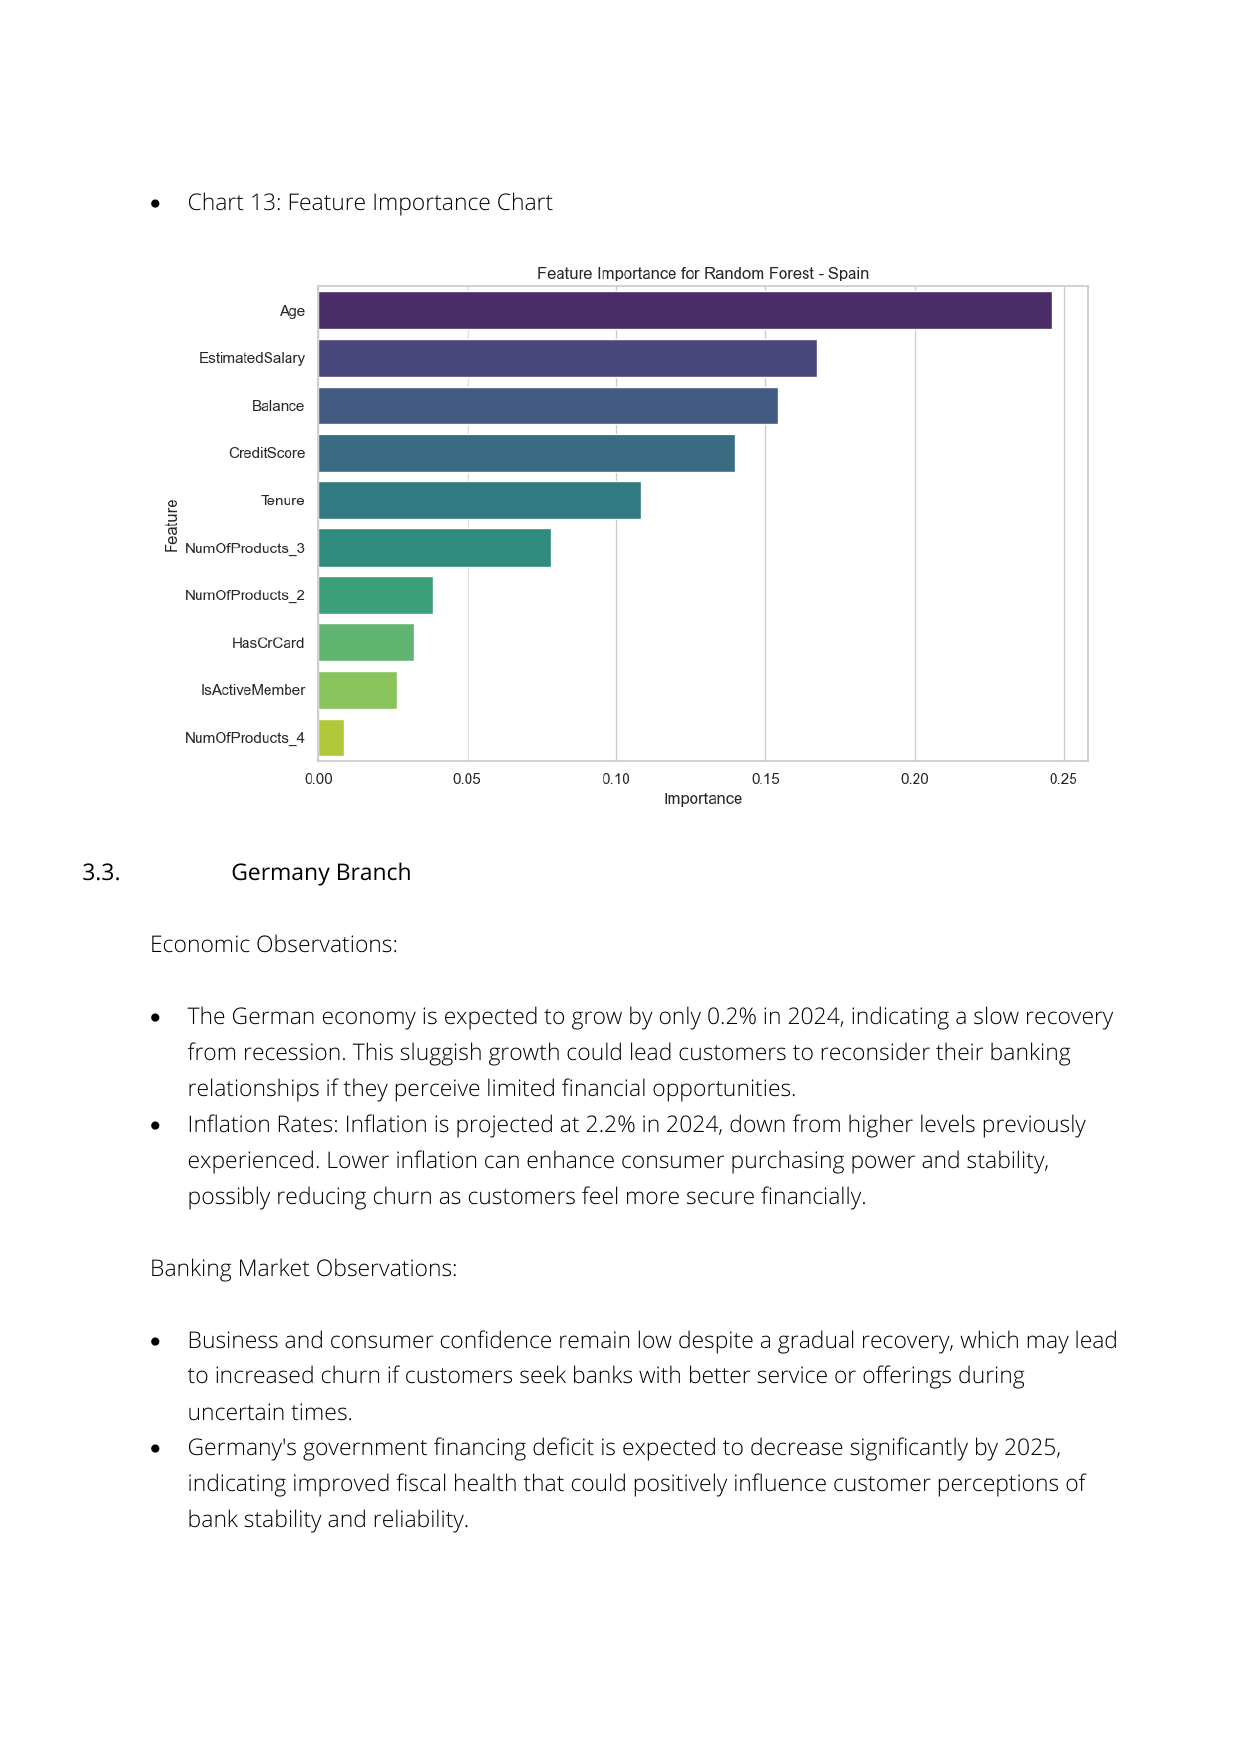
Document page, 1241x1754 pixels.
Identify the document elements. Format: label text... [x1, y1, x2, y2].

text Economic Observations: [150, 928, 1124, 959]
list Germany Branch [121, 856, 1124, 888]
list Chart 13: Feature Importance Chart [150, 186, 1124, 217]
list The German economy is expected to grow by only 0.2% in 2024, indicating a slow recovery from recession. This sluggish growth could lead customers to reconsider their banking relationships if they perceive limited financial opportunities. [150, 1000, 1124, 1103]
text Banking Market Observations: [150, 1252, 1124, 1283]
list Inflation Rates: Inflation is projected at 2.2% in 2024, down from higher levels previously experienced. Lower inflation can enhance consumer purchasing power and stability, possibly reducing churn as customers feel more secure financially. [150, 1108, 1124, 1211]
picture [156, 257, 1097, 816]
list Germany's government financing deficit is expected to decrease significantly by 2025, indicating improved fiscal health that could positively influence customer perceptions of bank stability and reliability. [150, 1431, 1124, 1534]
list Business and consumer confidence remain low despite a gradual recovery, which may lead to increased churn if customers seek banks with better service or offerings during uncertain times. [150, 1323, 1124, 1427]
